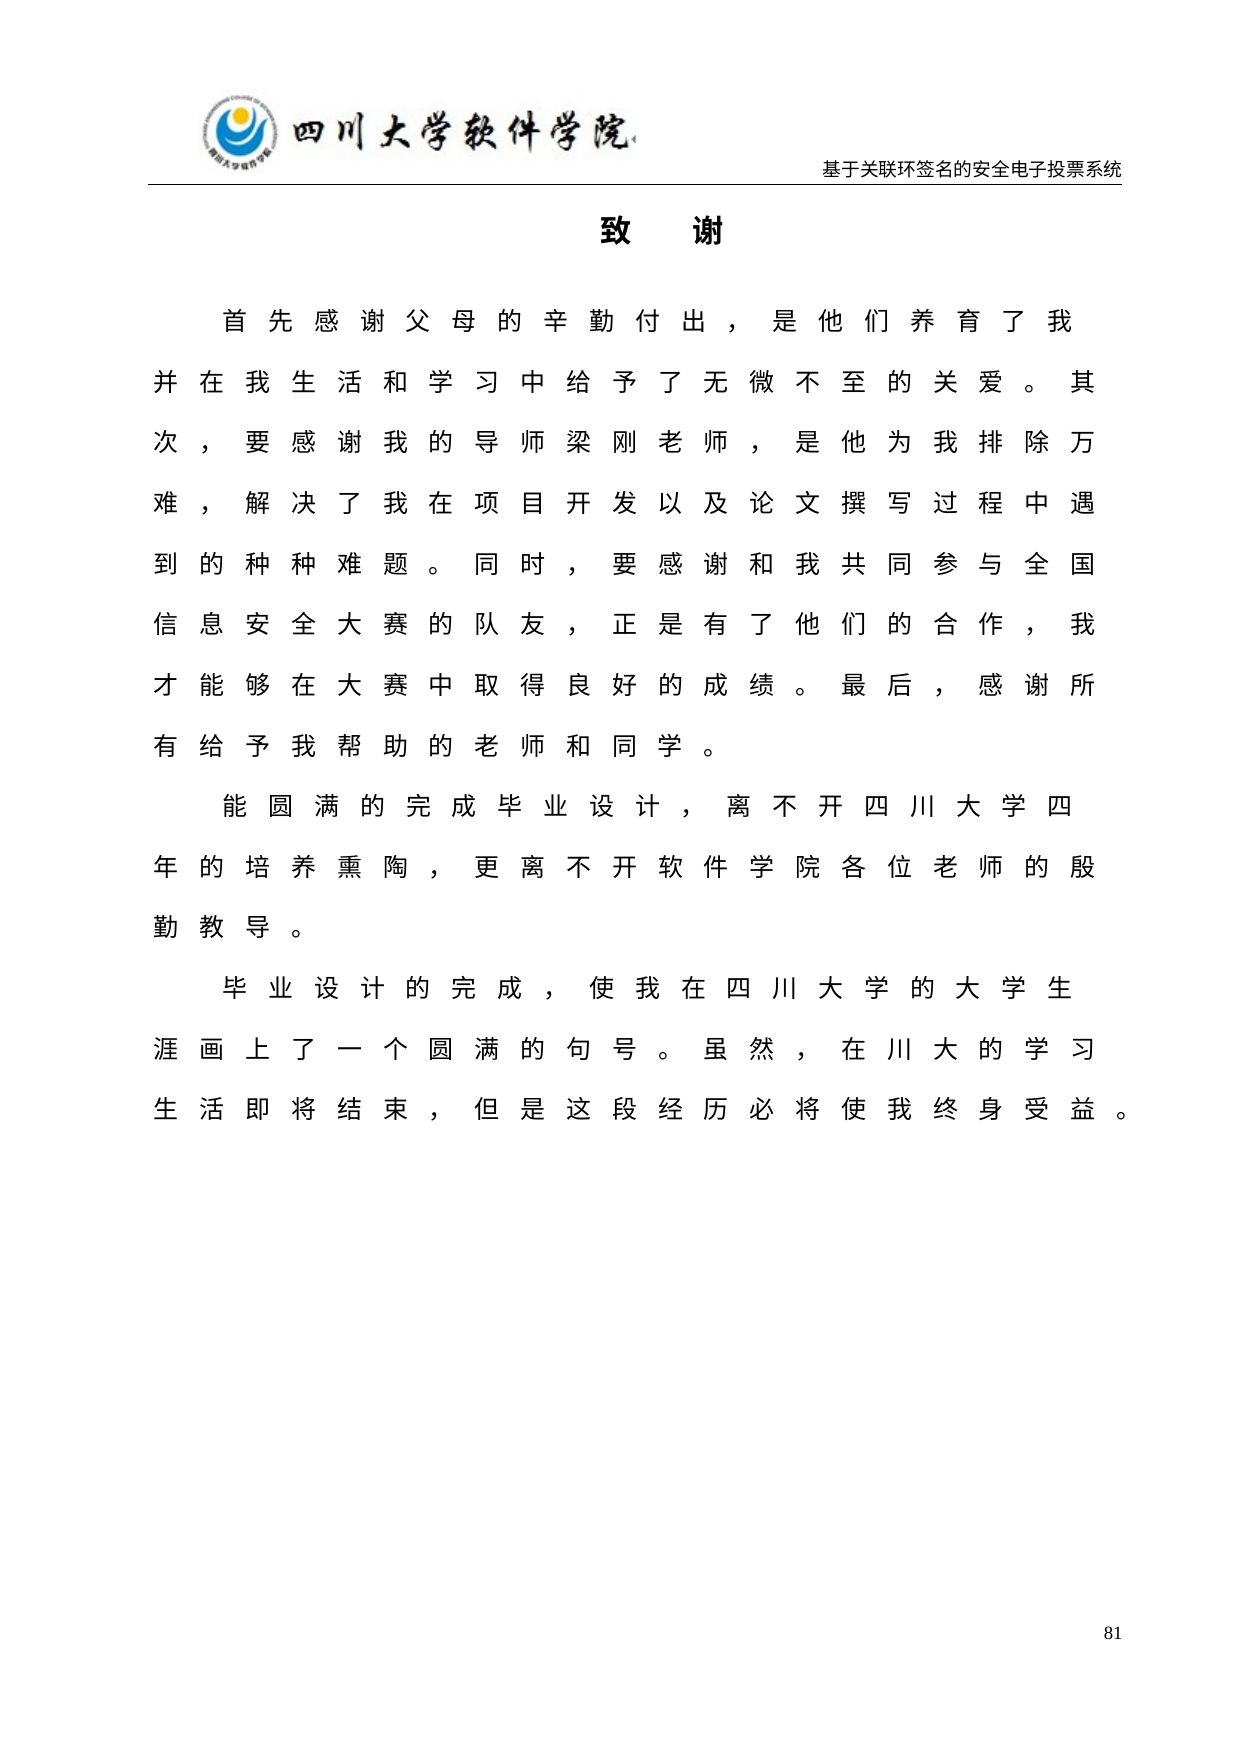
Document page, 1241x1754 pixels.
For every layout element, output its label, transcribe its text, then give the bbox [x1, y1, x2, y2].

subtitle 致 谢 [154, 198, 1116, 259]
picture [197, 88, 639, 177]
text 毕业设计的完成，使我在四川大学的大学生涯画上了一个圆满的句号。虽然，在川大的学习生活即将结束，但是这段经历必将使我终身受益。 [154, 956, 1116, 1138]
text 首先感谢父母的辛勤付出，是他们养育了我并在我生活和学习中给予了无微不至的关爱。其次，要感谢我的导师梁刚老师，是他为我排除万难，解决了我在项目开发以及论文撰写过程中遇到的种种难题。同时，要感谢和我共同参与全国信息安全大赛的队友，正是有了他们的合作，我才能够在大赛中取得良好的成绩。最后，感谢所有给予我帮助的老师和同学。 [154, 289, 1116, 774]
text 能圆满的完成毕业设计，离不开四川大学四年的培养熏陶，更离不开软件学院各位老师的殷勤教导。 [154, 774, 1116, 956]
